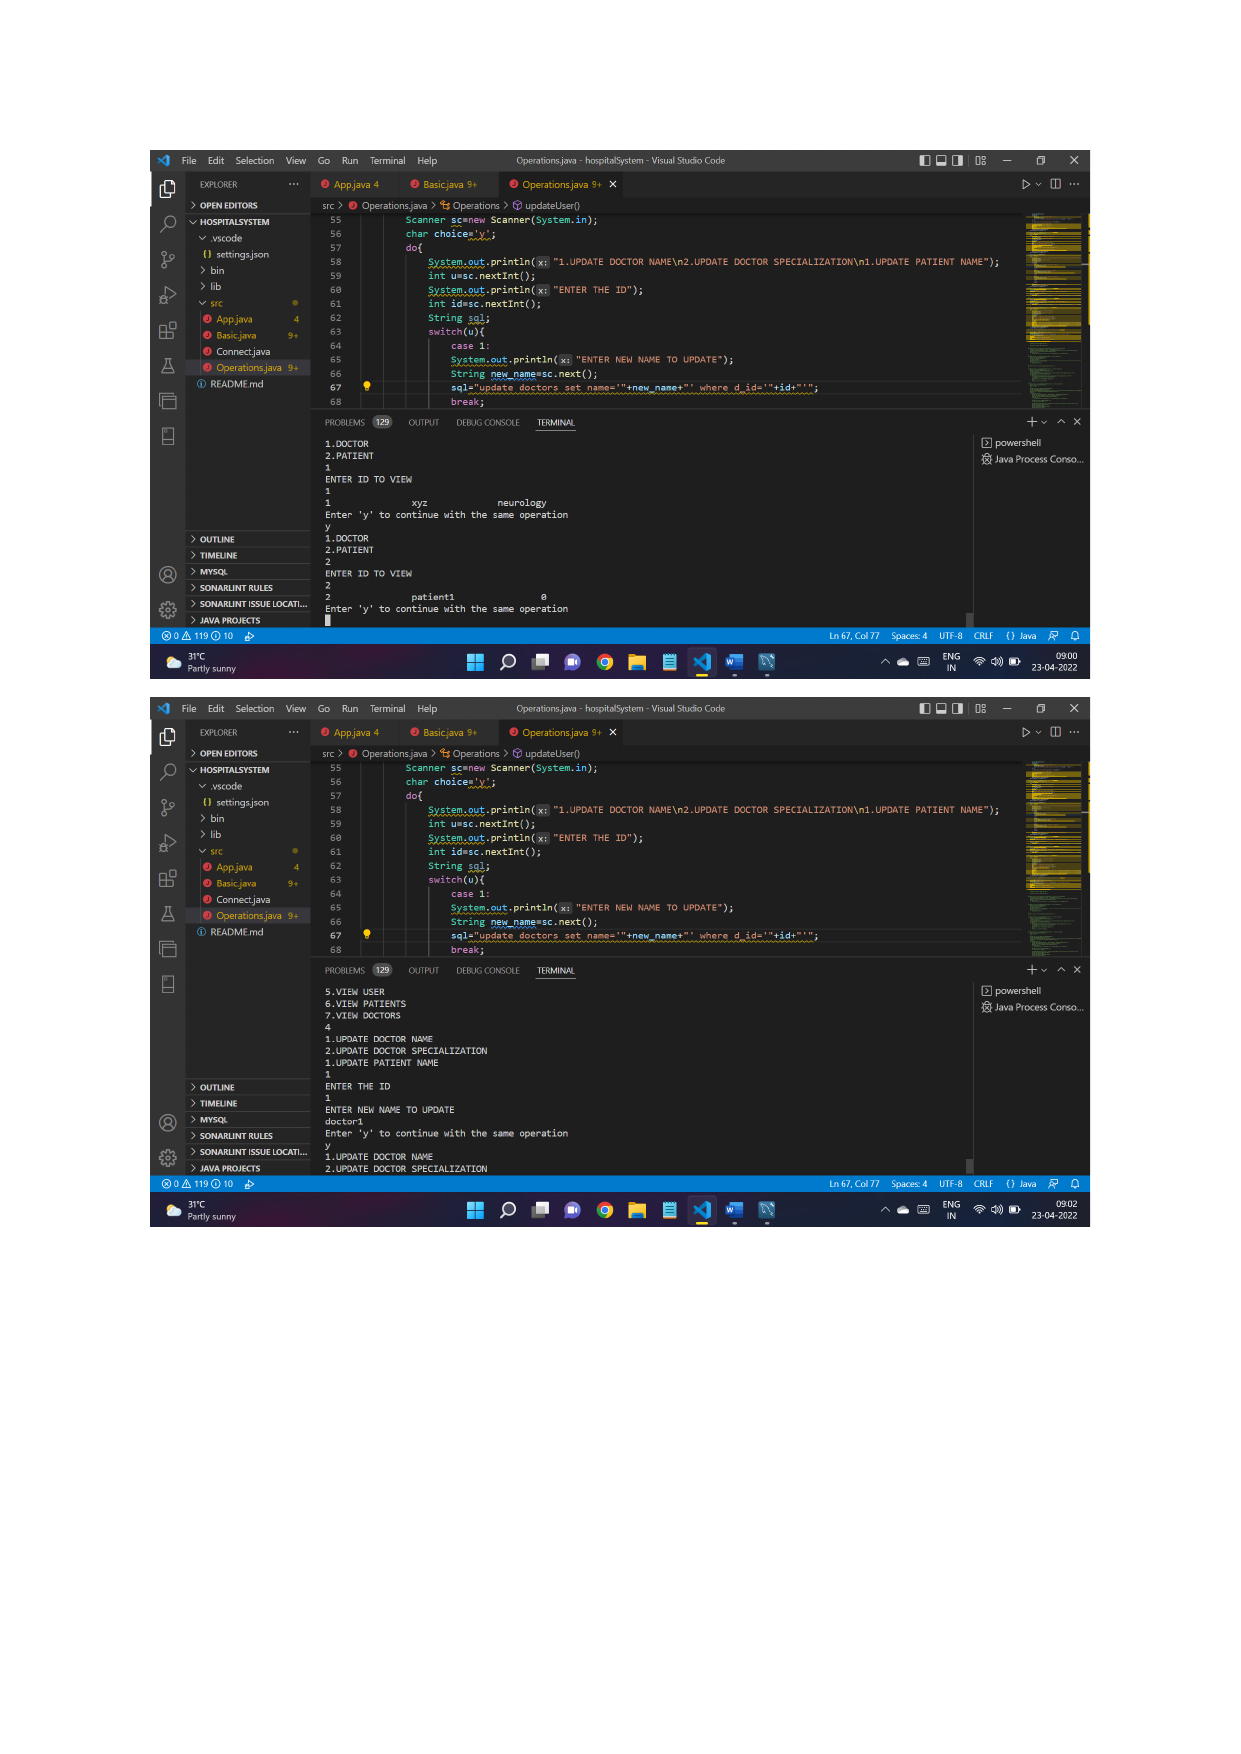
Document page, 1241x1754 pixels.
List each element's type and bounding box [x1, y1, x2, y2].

picture [150, 150, 1091, 679]
picture [150, 697, 1091, 1227]
